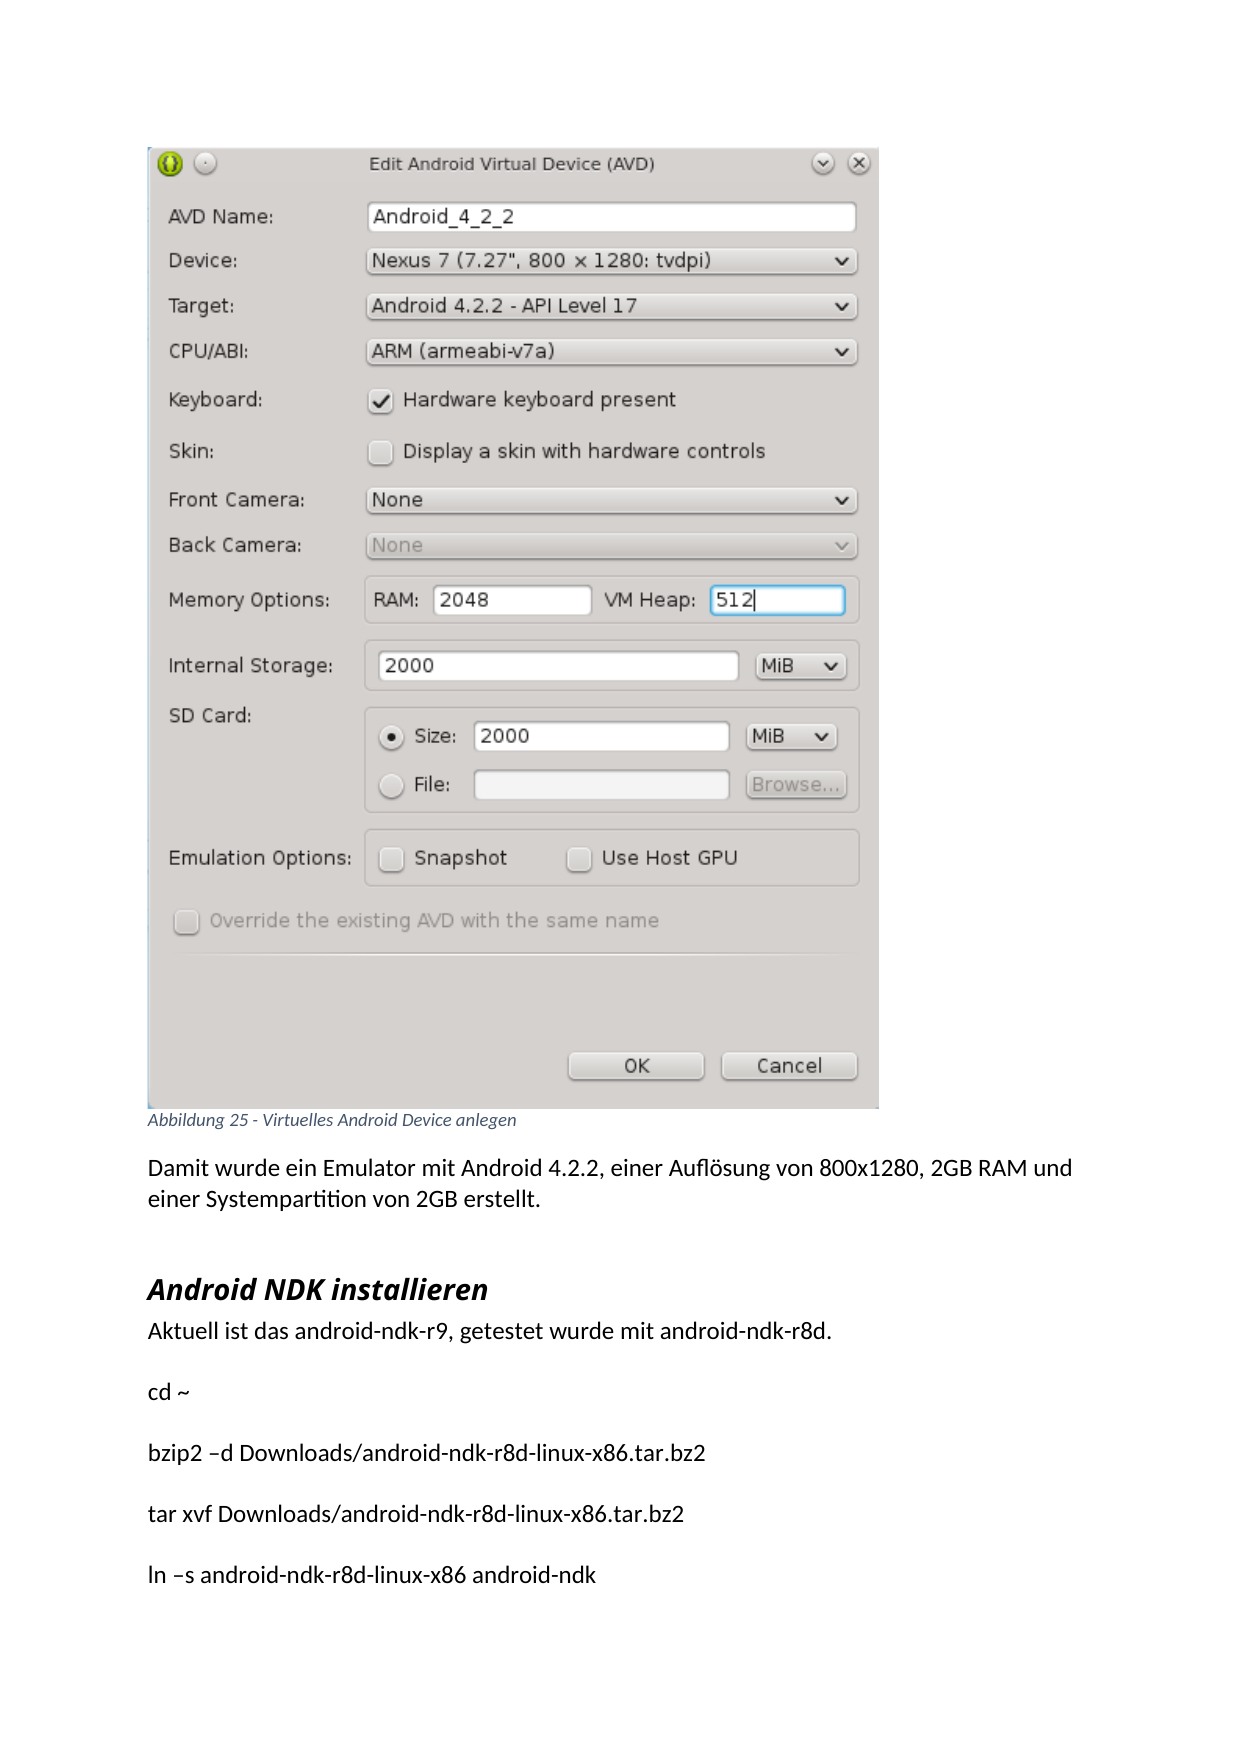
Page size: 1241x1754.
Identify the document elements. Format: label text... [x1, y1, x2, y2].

text cd ~ [148, 1376, 1093, 1406]
text ln –s android-ndk-r8d-linux-x86 android-ndk [148, 1559, 1093, 1589]
text bzip2 –d Downloads/android-ndk-r8d-linux-x86.tar.bz2 [148, 1437, 1093, 1467]
picture [147, 147, 879, 1109]
text tar xvf Downloads/android-ndk-r8d-linux-x86.tar.bz2 [148, 1498, 1093, 1528]
text Aktuell ist das android-ndk-r9, getestet wurde mit android-ndk-r8d. [148, 1315, 1093, 1345]
subtitle Android NDK installieren [148, 1269, 1093, 1308]
text Damit wurde ein Emulator mit Android 4.2.2, einer Auflösung von 800x1280, 2GB RAM und einer Systempartition von 2GB erstellt. [148, 1152, 1093, 1213]
